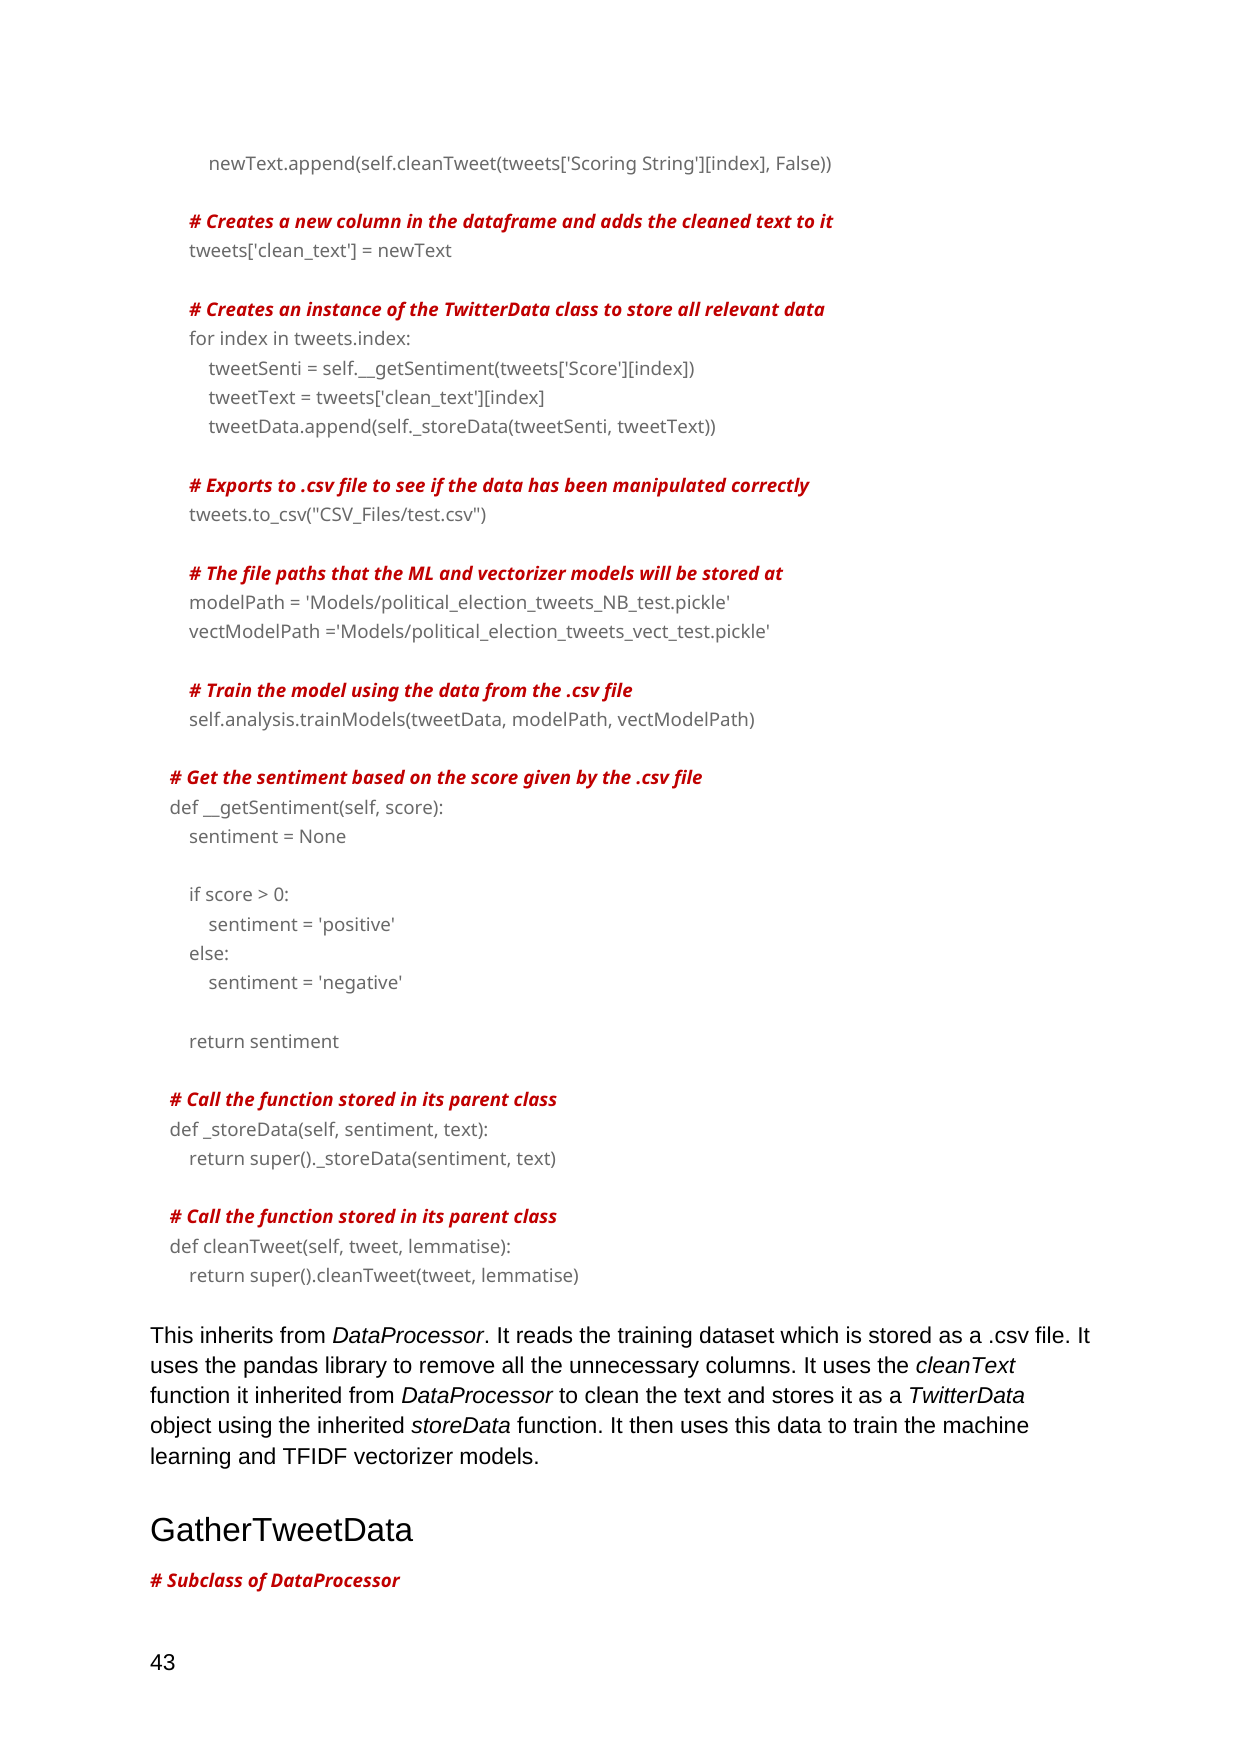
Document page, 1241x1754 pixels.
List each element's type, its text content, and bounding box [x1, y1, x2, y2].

text return super()._storeData(sentiment, text) [150, 1145, 1090, 1171]
text tweetText = tweets['clean_text'][index] [150, 384, 1090, 410]
text tweetSenti = self.__getSentiment(tweets['Score'][index]) [150, 355, 1090, 380]
text modelPath = 'Models/political_election_tweets_NB_test.pickle' [150, 589, 1090, 614]
text # Exports to .csv file to see if the data has been manipulated correctly [150, 472, 1090, 497]
text sentiment = None [150, 823, 1090, 849]
subtitle GatherTweetData [150, 1510, 1090, 1549]
text This inherits from DataProcessor. It reads the training dataset which is stored as a .csv file. It uses the pandas library to remove all the unnecessary columns. It uses the cleanText function it inherited from DataProcessor to clean the text and stores it as a TwitterData object using the inherited storeData function. It then uses this data to train the machine learning and TFIDF vectorizer models. [150, 1322, 1090, 1469]
text sentiment = 'negative' [150, 969, 1090, 995]
text vectModelPath ='Models/political_election_tweets_vect_test.pickle' [150, 618, 1090, 644]
text self.analysis.trainModels(tweetData, modelPath, vectModelPath) [150, 706, 1090, 732]
text return super().cleanTweet(tweet, lemmatise) [150, 1262, 1090, 1288]
text return sentiment [150, 1028, 1090, 1054]
text newText.append(self.cleanTweet(tweets['Scoring String'][index], False)) [150, 150, 1090, 176]
text else: [150, 940, 1090, 966]
text tweets.to_csv("CSV_Files/test.csv") [150, 501, 1090, 527]
text # Call the function stored in its parent class [150, 1204, 1090, 1229]
text # Subclass of DataProcessor [150, 1567, 1090, 1592]
text def __getSentiment(self, score): [150, 794, 1090, 819]
text # Train the model using the data from the .csv file [150, 677, 1090, 702]
text # Call the function stored in its parent class [150, 1087, 1090, 1112]
text # Get the sentiment based on the score given by the .csv file [150, 765, 1090, 790]
text def cleanTweet(self, tweet, lemmatise): [150, 1233, 1090, 1258]
text tweets['clean_text'] = newText [150, 238, 1090, 263]
text for index in tweets.index: [150, 326, 1090, 351]
text # The file paths that the ML and vectorizer models will be stored at [150, 560, 1090, 585]
text # Creates a new column in the dataframe and adds the cleaned text to it [150, 208, 1090, 234]
text # Creates an instance of the TwitterData class to store all relevant data [150, 296, 1090, 322]
text if score > 0: [150, 882, 1090, 907]
text def _storeData(self, sentiment, text): [150, 1116, 1090, 1141]
text sentiment = 'positive' [150, 911, 1090, 937]
text tweetData.append(self._storeData(tweetSenti, tweetText)) [150, 413, 1090, 439]
